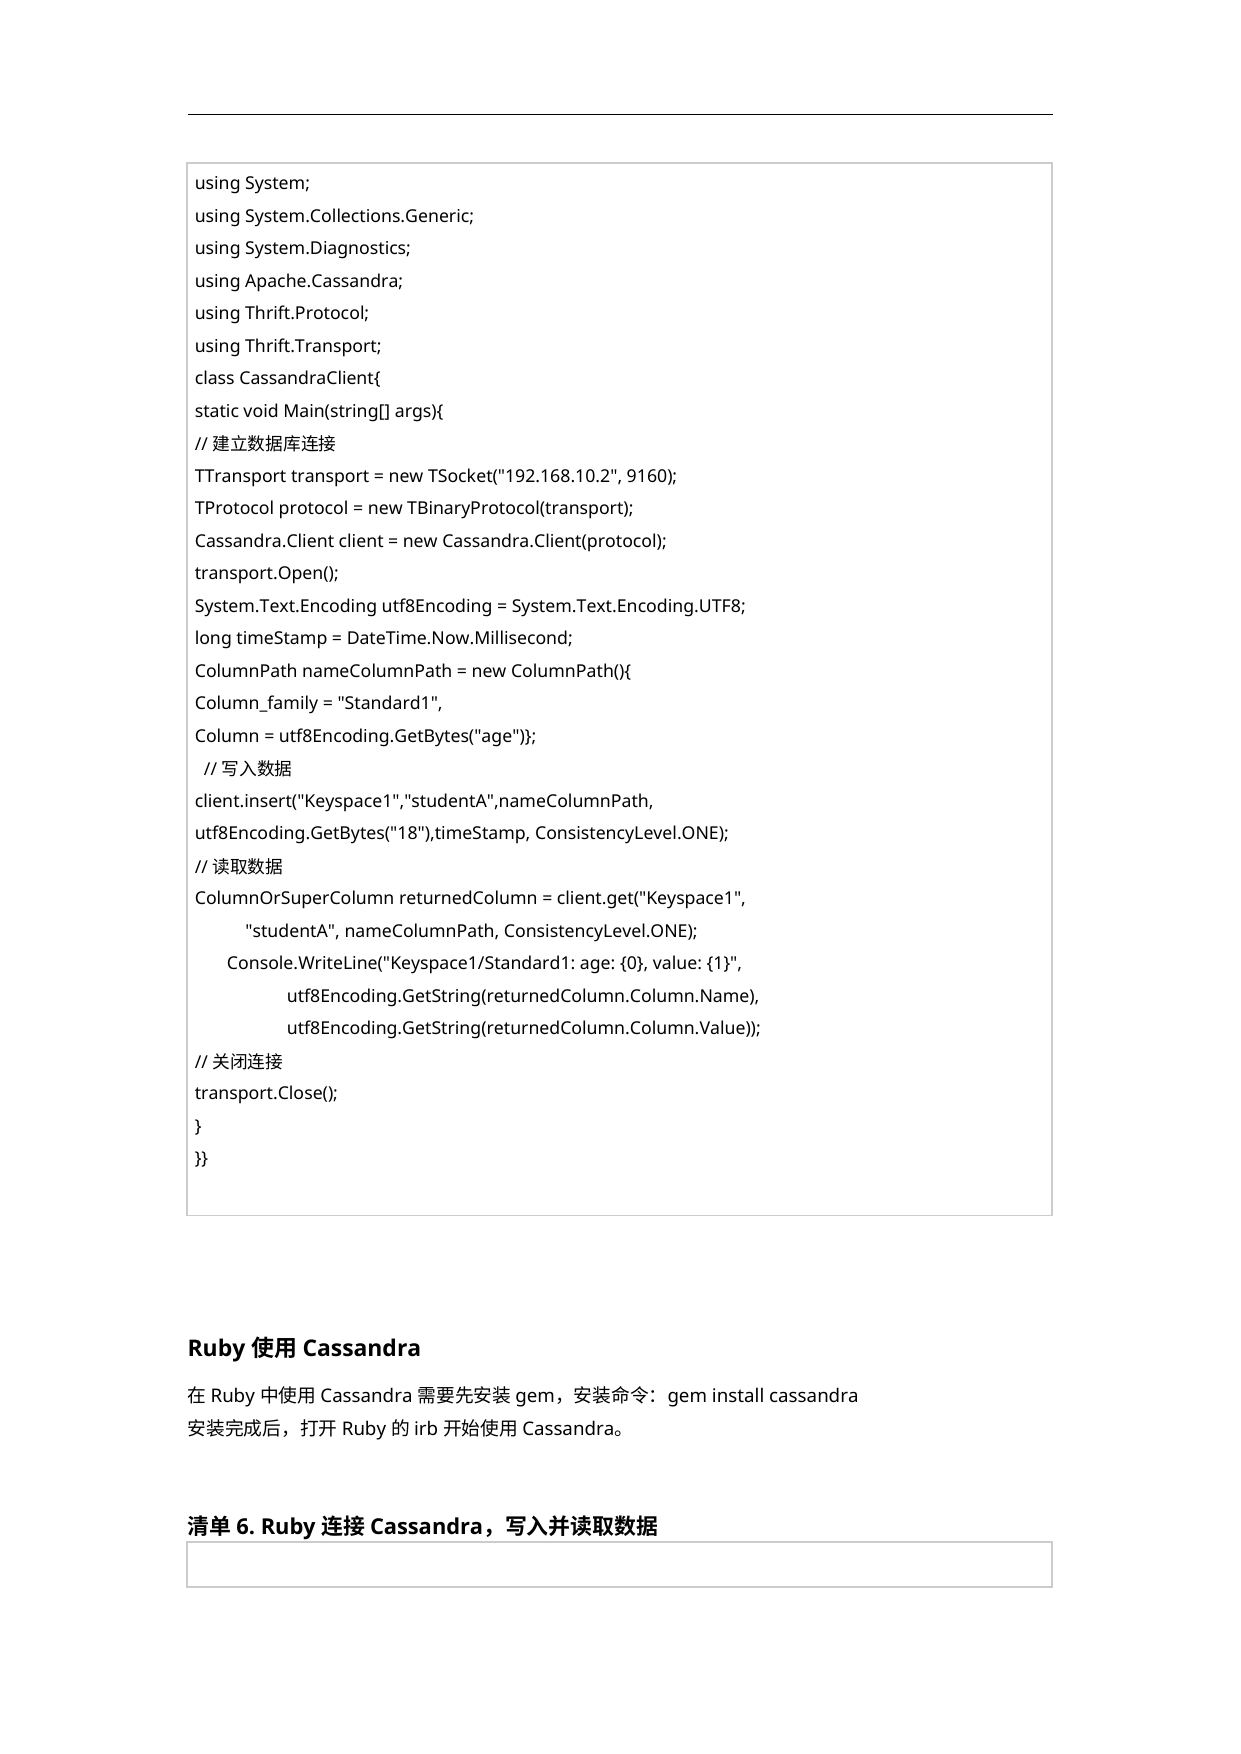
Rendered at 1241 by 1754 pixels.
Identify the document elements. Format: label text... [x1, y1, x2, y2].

text Ruby 使用 Cassandra [187, 1313, 1053, 1378]
text 在 Ruby 中使用 Cassandra 需要先安装 gem，安装命令：gem install cassandra [187, 1378, 1053, 1411]
text 清单 6. Ruby 连接 Cassandra，写入并读取数据 [187, 1443, 1053, 1541]
text 安装完成后，打开 Ruby 的 irb 开始使用 Cassandra。 [187, 1411, 1053, 1443]
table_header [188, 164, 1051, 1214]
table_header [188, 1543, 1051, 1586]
